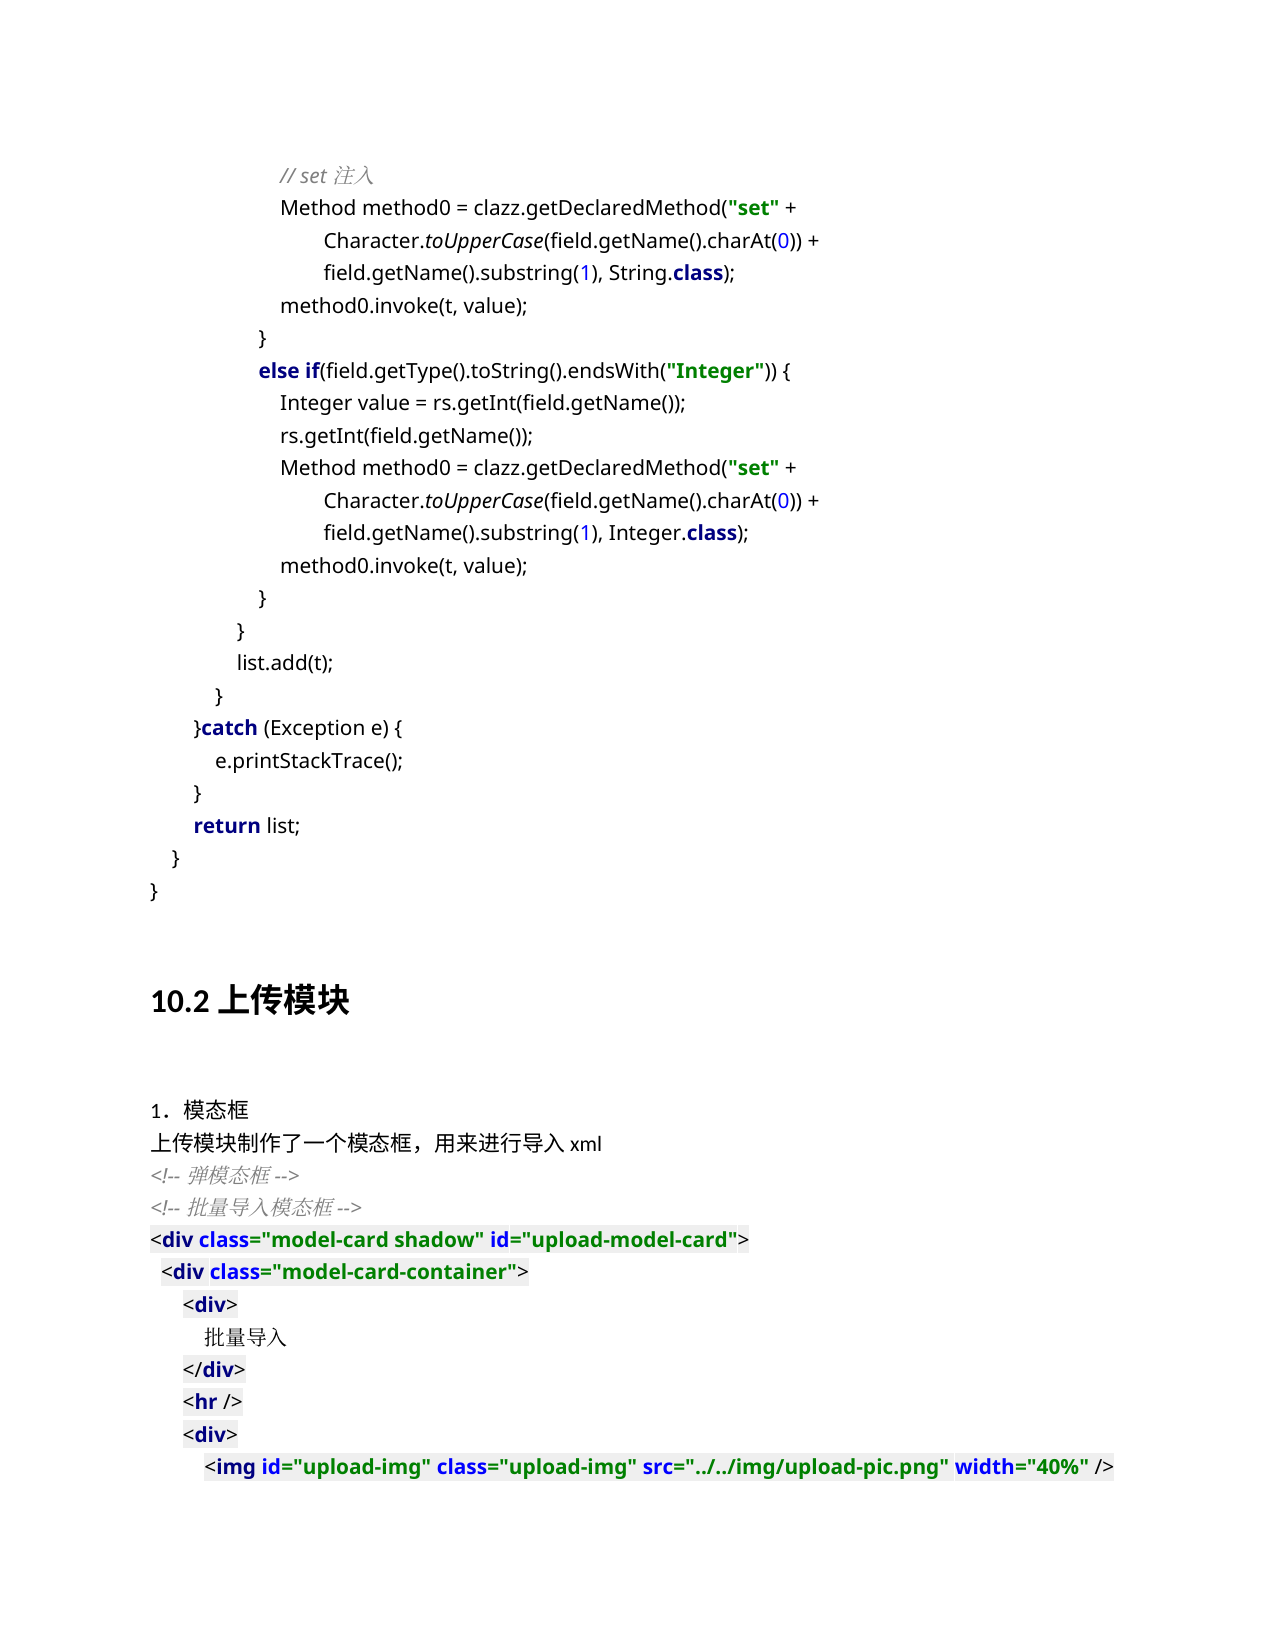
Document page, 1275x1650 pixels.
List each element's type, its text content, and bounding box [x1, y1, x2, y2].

text 1．模态框 [150, 1093, 1125, 1126]
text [150, 159, 1125, 906]
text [150, 1158, 1125, 1483]
text 上传模块制作了一个模态框，用来进行导入xml [150, 1126, 1125, 1158]
subtitle 10.2 上传模块 [150, 966, 1125, 1031]
